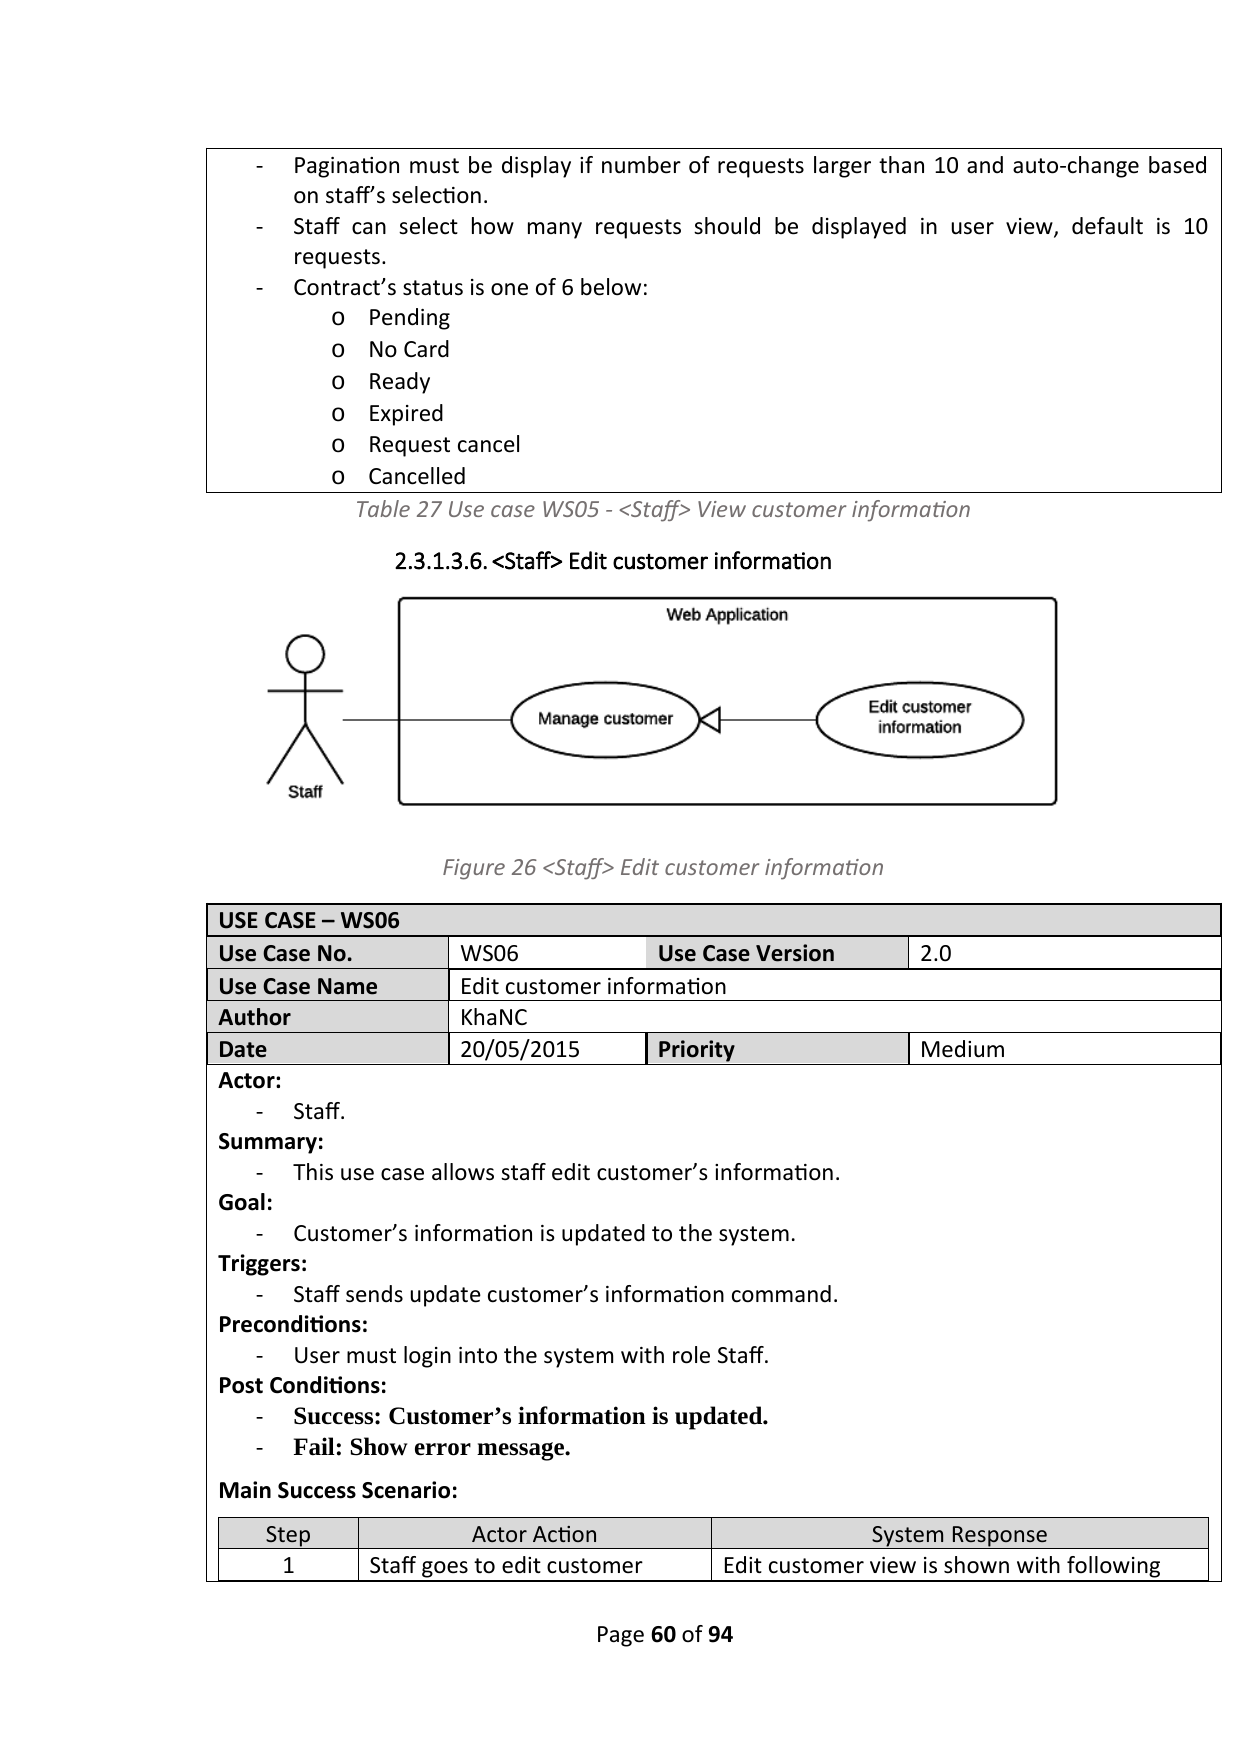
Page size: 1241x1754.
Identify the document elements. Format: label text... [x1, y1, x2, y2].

table_cell Author [207, 1001, 448, 1032]
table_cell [207, 149, 1221, 492]
text Table 27 Use case WS05 - <Staff> View customer information [207, 493, 1122, 523]
table_cell Medium [910, 1033, 1220, 1063]
table_cell Date [208, 1033, 448, 1063]
table_cell Edit customer information [450, 970, 1220, 1000]
picture [239, 577, 1090, 832]
table_cell KhaNC [449, 1001, 1221, 1032]
table_cell 2.0 [909, 937, 1221, 968]
text Figure 26 <Staff> Edit customer information [207, 851, 1122, 882]
table_header USE CASE – WS06 [208, 905, 1220, 935]
table_cell Priority [648, 1033, 908, 1063]
subtitle <Staff> Edit customer information [394, 544, 1122, 575]
table_cell Use Case Version [646, 937, 908, 968]
table_cell 20/05/2015 [450, 1033, 645, 1063]
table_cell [207, 1065, 1221, 1581]
table_cell Use Case No. [207, 937, 448, 968]
table_cell WS06 [449, 937, 646, 968]
table_cell Use Case Name [208, 969, 448, 1000]
